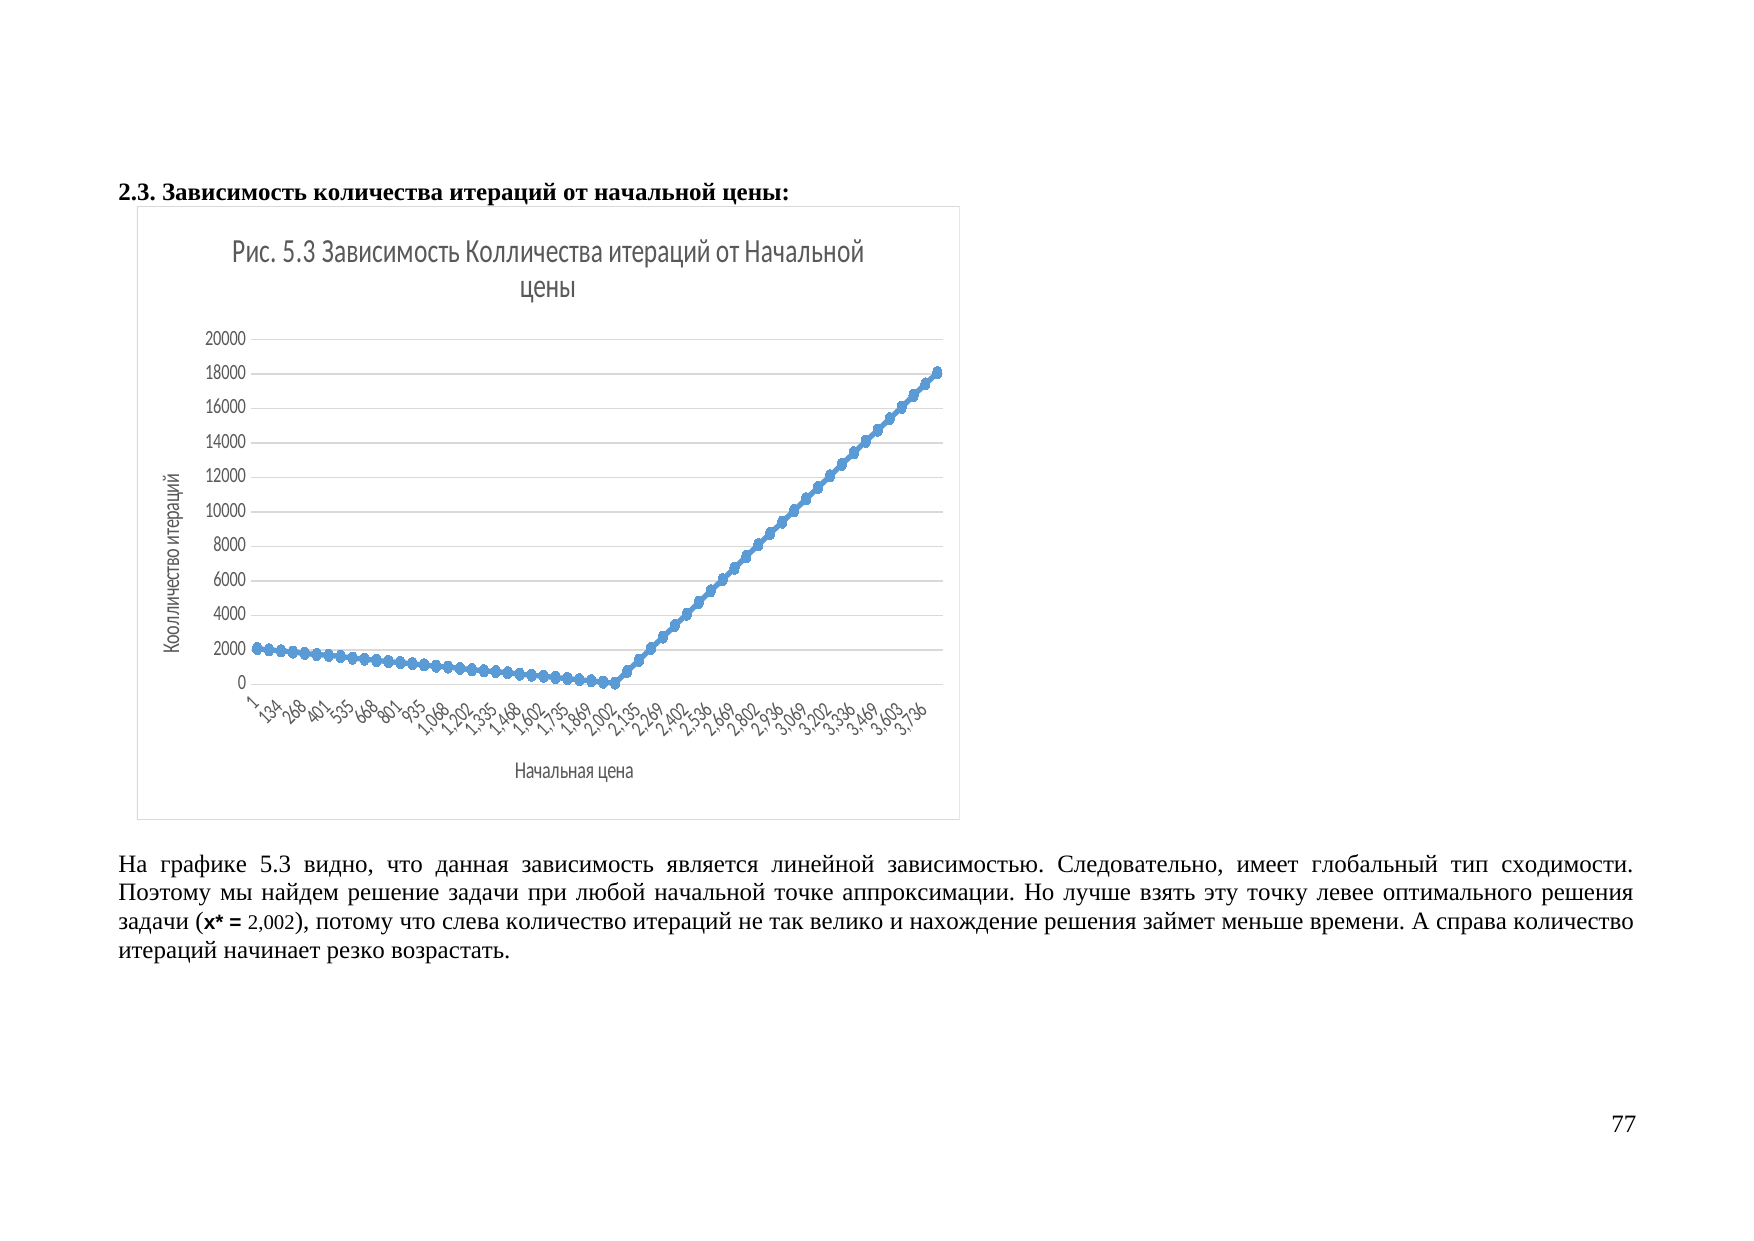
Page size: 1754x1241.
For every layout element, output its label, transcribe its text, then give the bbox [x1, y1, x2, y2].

subtitle 2.3. Зависимость количества итераций от начальной цены: [118, 177, 1636, 206]
text На графике 5.3 видно, что данная зависимость является линейной зависимостью. Следовательно, имеет глобальный тип сходимости. Поэтому мы найдем решение задачи при любой начальной точке аппроксимации. Но лучше взять эту точку левее оптимального решения задачи (x* = 2,002), потому что слева количество итераций не так велико и нахождение решения займет меньше времени. А справа количество итераций начинает резко возрастать. [118, 849, 1636, 964]
